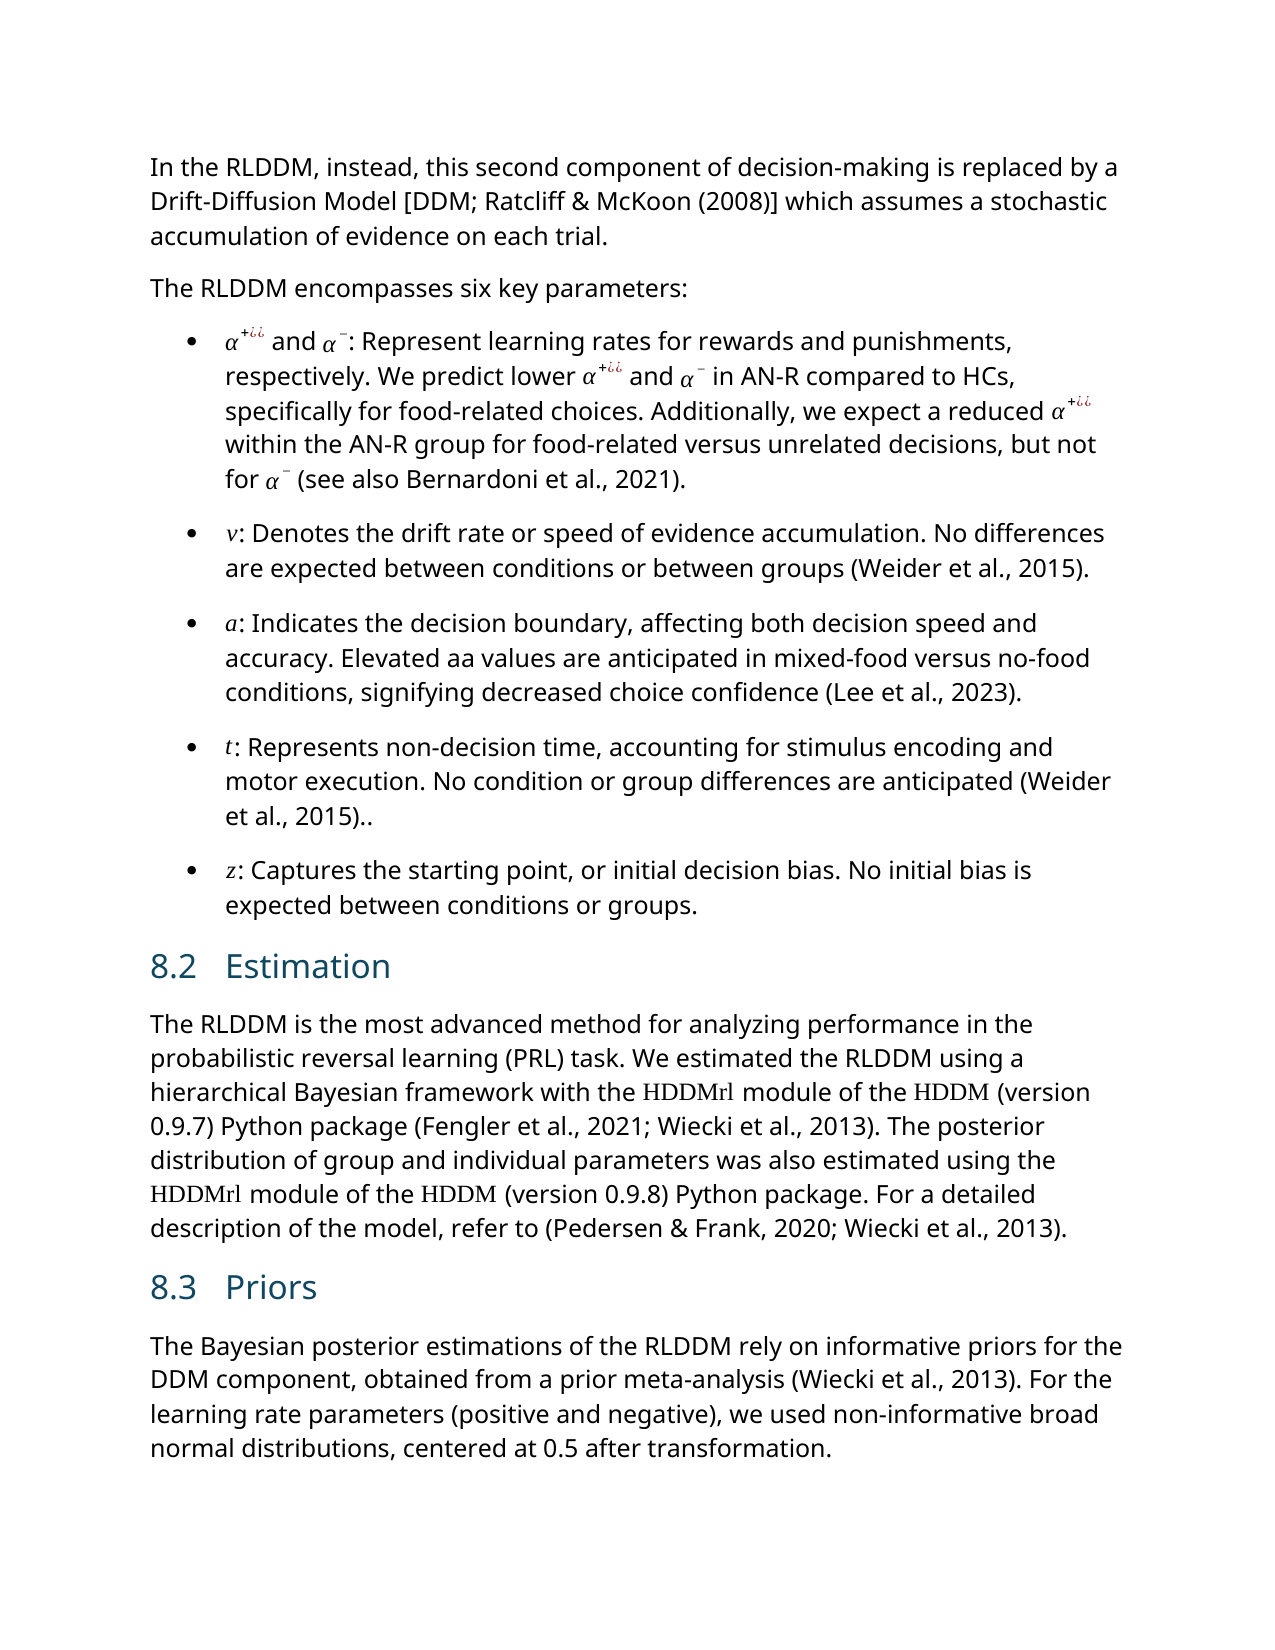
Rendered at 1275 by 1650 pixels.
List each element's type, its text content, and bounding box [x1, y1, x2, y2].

subtitle 8.3 Priors [150, 1264, 1125, 1309]
list : Captures the starting point, or initial decision bias. No initial bias is expected between conditions or groups. [187, 853, 1125, 922]
text The Bayesian posterior estimations of the RLDDM rely on informative priors for the DDM component, obtained from a prior meta-analysis (Wiecki et al., 2013). For the learning rate parameters (positive and negative), we used non-informative broad normal distributions, centered at 0.5 after transformation. [150, 1328, 1125, 1464]
text The RLDDM is the most advanced method for analyzing performance in the probabilistic reversal learning (PRL) task. We estimated the RLDDM using a hierarchical Bayesian framework with the module of the (version 0.9.7) Python package (Fengler et al., 2021; Wiecki et al., 2013). The posterior distribution of group and individual parameters was also estimated using the module of the (version 0.9.8) Python package. For a detailed description of the model, refer to (Pedersen & Frank, 2020; Wiecki et al., 2013). [150, 1007, 1125, 1245]
text In the RLDDM, instead, this second component of decision-making is replaced by a Drift-Diffusion Model [DDM; Ratcliff & McKoon (2008)] which assumes a stochastic accumulation of evidence on each trial. [150, 150, 1125, 252]
subtitle 8.2 Estimation [150, 943, 1125, 988]
list : Denotes the drift rate or speed of evidence accumulation. No differences are expected between conditions or between groups (Weider et al., 2015). [187, 516, 1125, 585]
text The RLDDM encompasses six key parameters: [150, 271, 1125, 305]
list : Indicates the decision boundary, affecting both decision speed and accuracy. Elevated aa values are anticipated in mixed-food versus no-food conditions, signifying decreased choice confidence (Lee et al., 2023). [187, 606, 1125, 708]
list : Represents non-decision time, accounting for stimulus encoding and motor execution. No condition or group differences are anticipated (Weider et al., 2015).. [187, 729, 1125, 832]
list and : Represent learning rates for rewards and punishments, respectively. We predict lower and in AN-R compared to HCs, specifically for food-related choices. Additionally, we expect a reduced within the AN-R group for food-related versus unrelated decisions, but not for (see also Bernardoni et al., 2021). [187, 324, 1125, 495]
